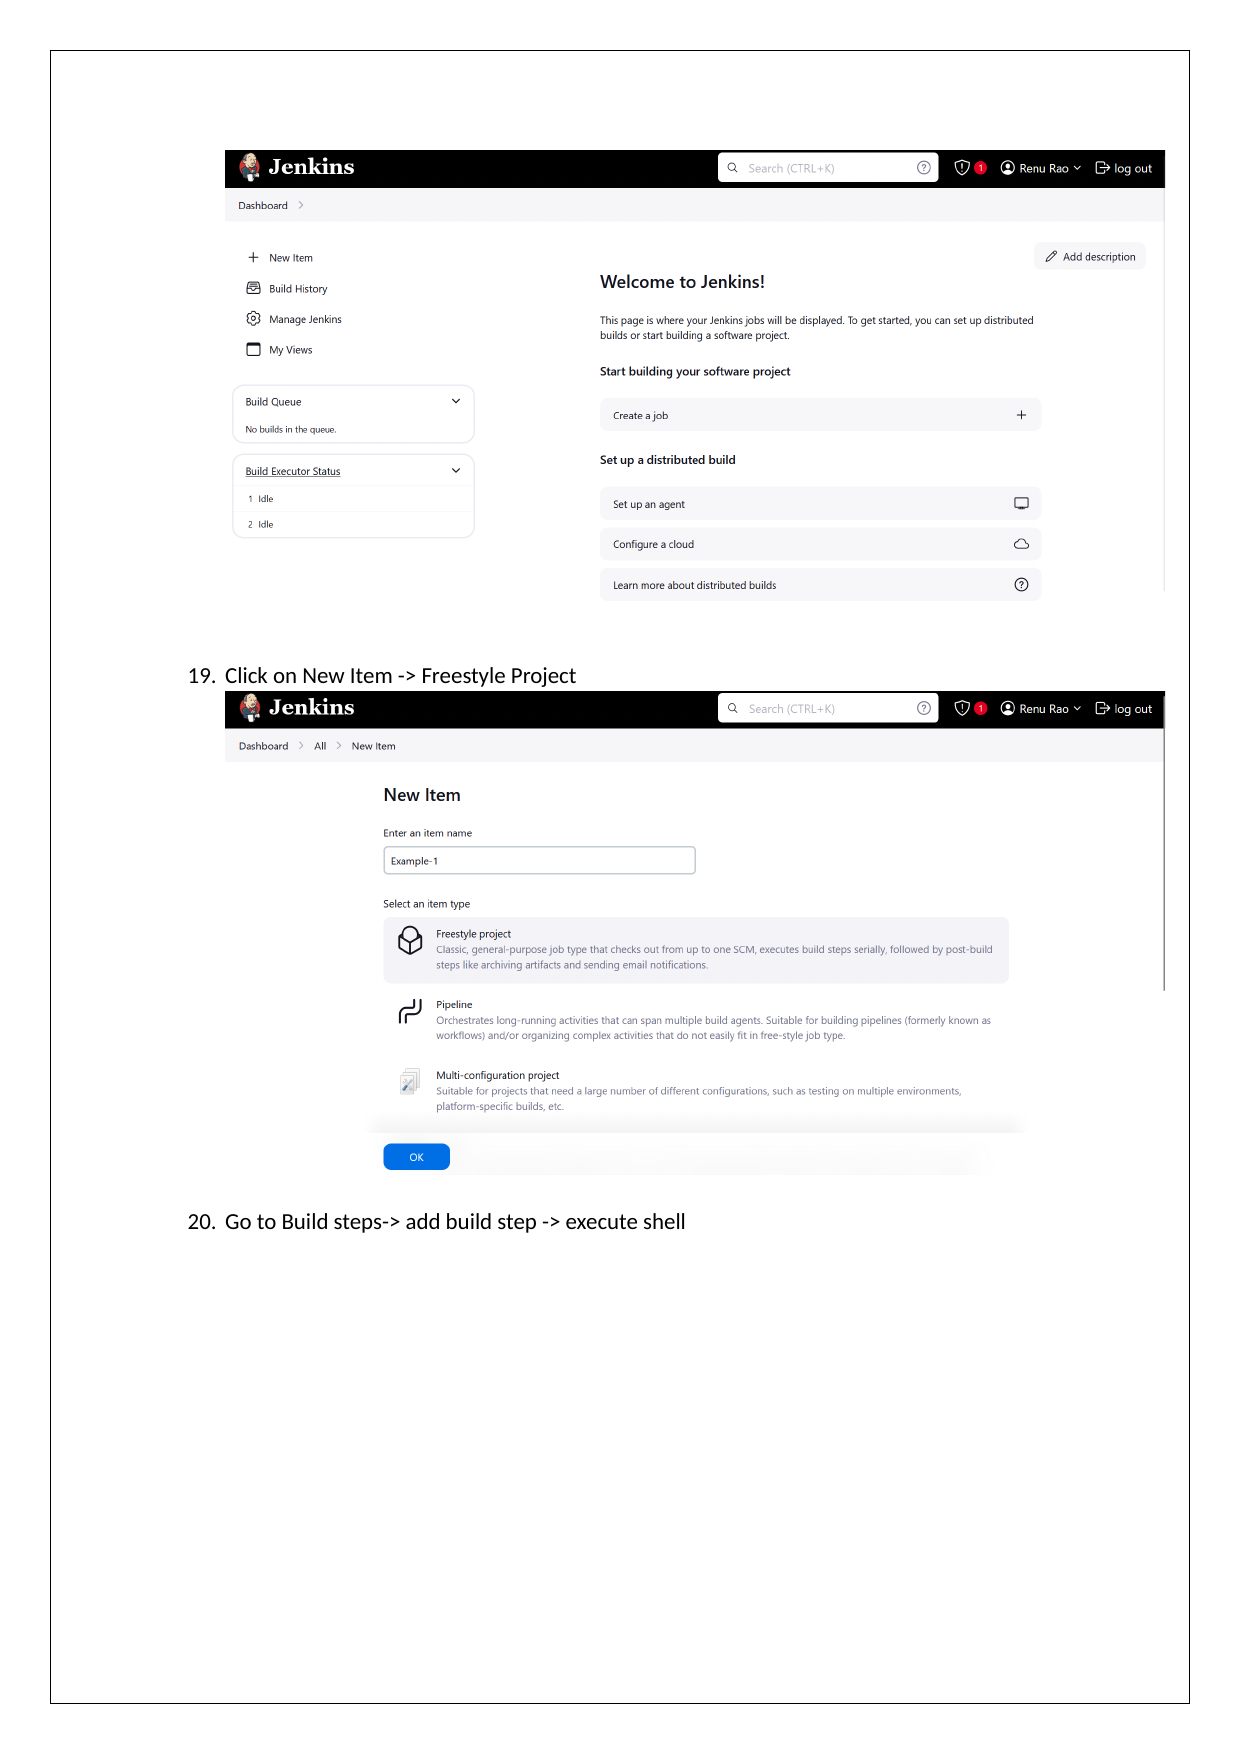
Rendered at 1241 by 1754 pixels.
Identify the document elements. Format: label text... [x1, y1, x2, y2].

list Go to Build steps-> add build step -> execute shell [187, 1207, 1090, 1235]
list Click on New Item -> Freestyle Project [187, 661, 1090, 689]
picture [225, 150, 1166, 629]
picture [225, 691, 1166, 1175]
